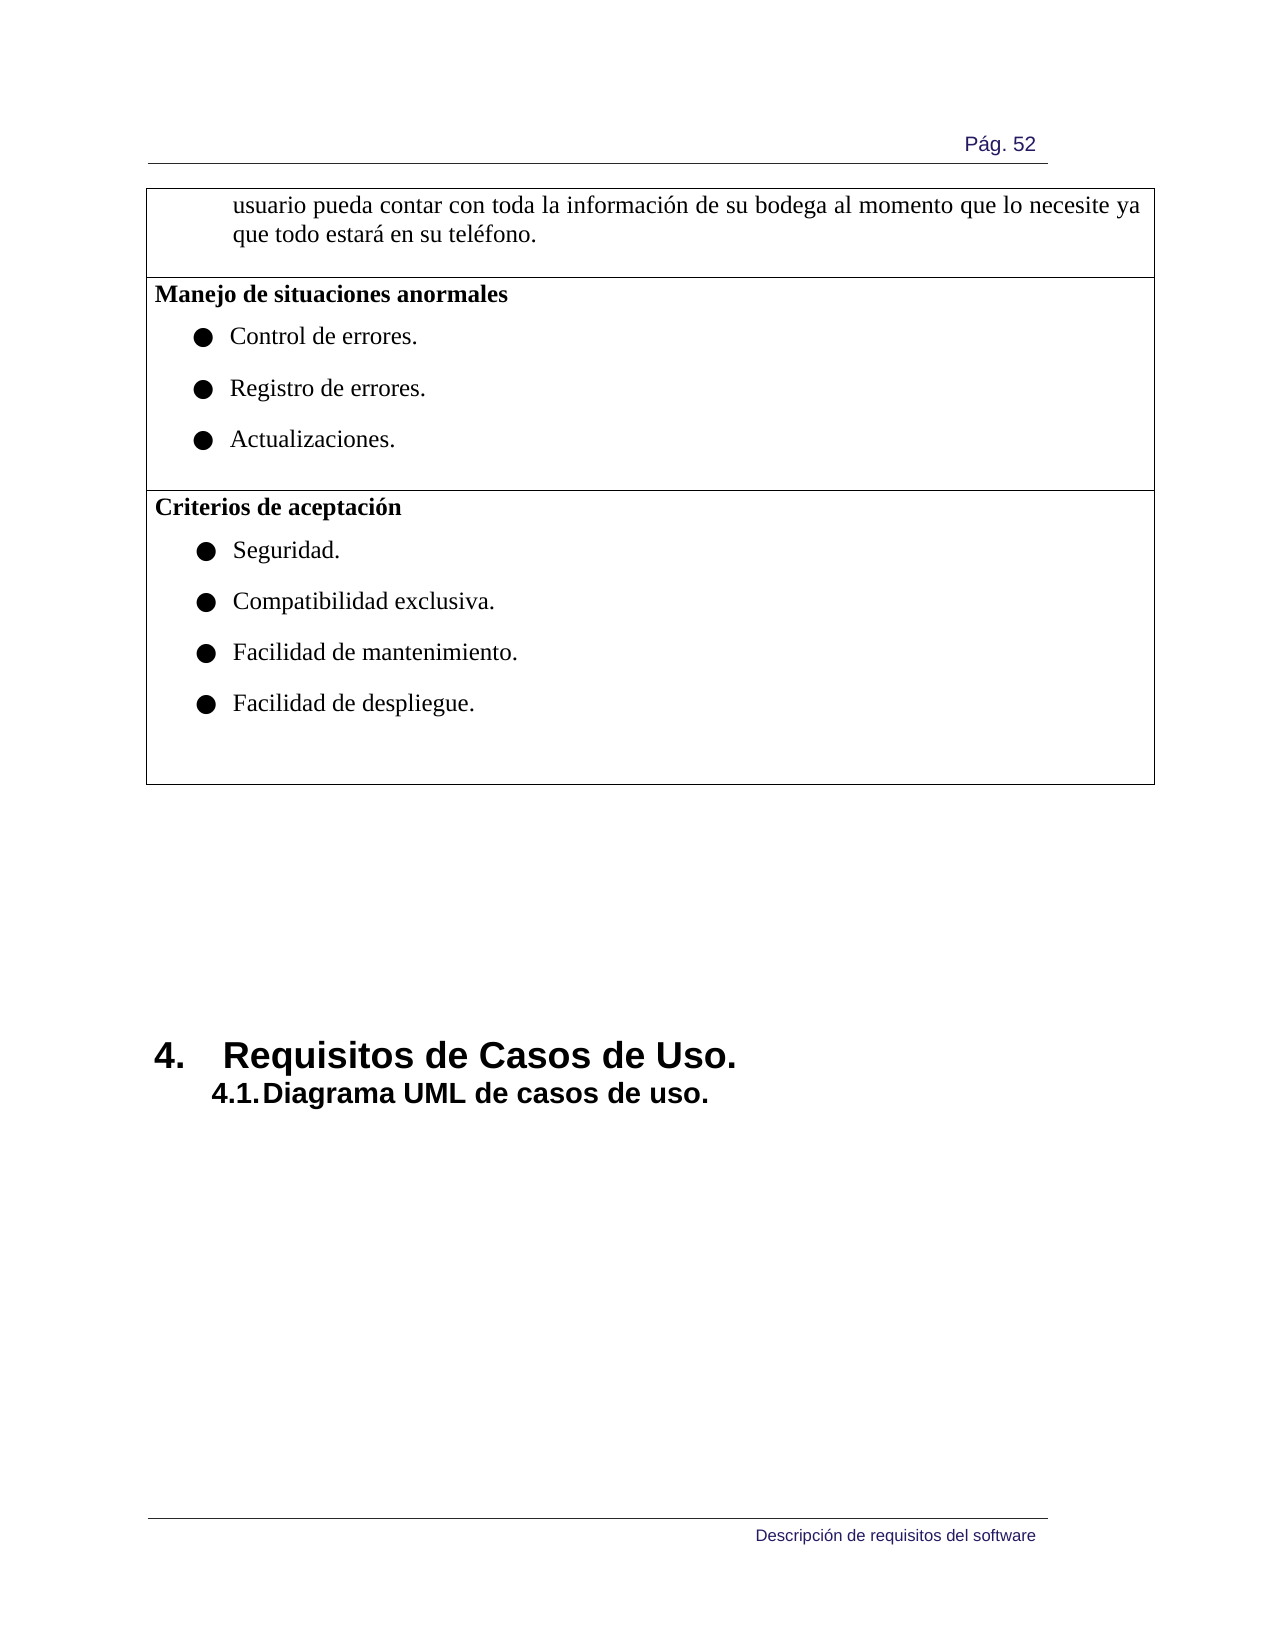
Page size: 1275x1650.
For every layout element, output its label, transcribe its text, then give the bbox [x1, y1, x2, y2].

table_cell Criterios de aceptación Seguridad. Compatibilidad exclusiva. Facilidad de mantenimiento. Facilidad de despliegue. [147, 491, 1154, 784]
subtitle Diagrama UML de casos de uso. [260, 1076, 1127, 1110]
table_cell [147, 189, 1154, 277]
table_cell Manejo de situaciones anormales Control de errores. Registro de errores. Actualizaciones. [147, 278, 1154, 490]
subtitle Requisitos de Casos de Uso. [185, 1033, 1127, 1076]
